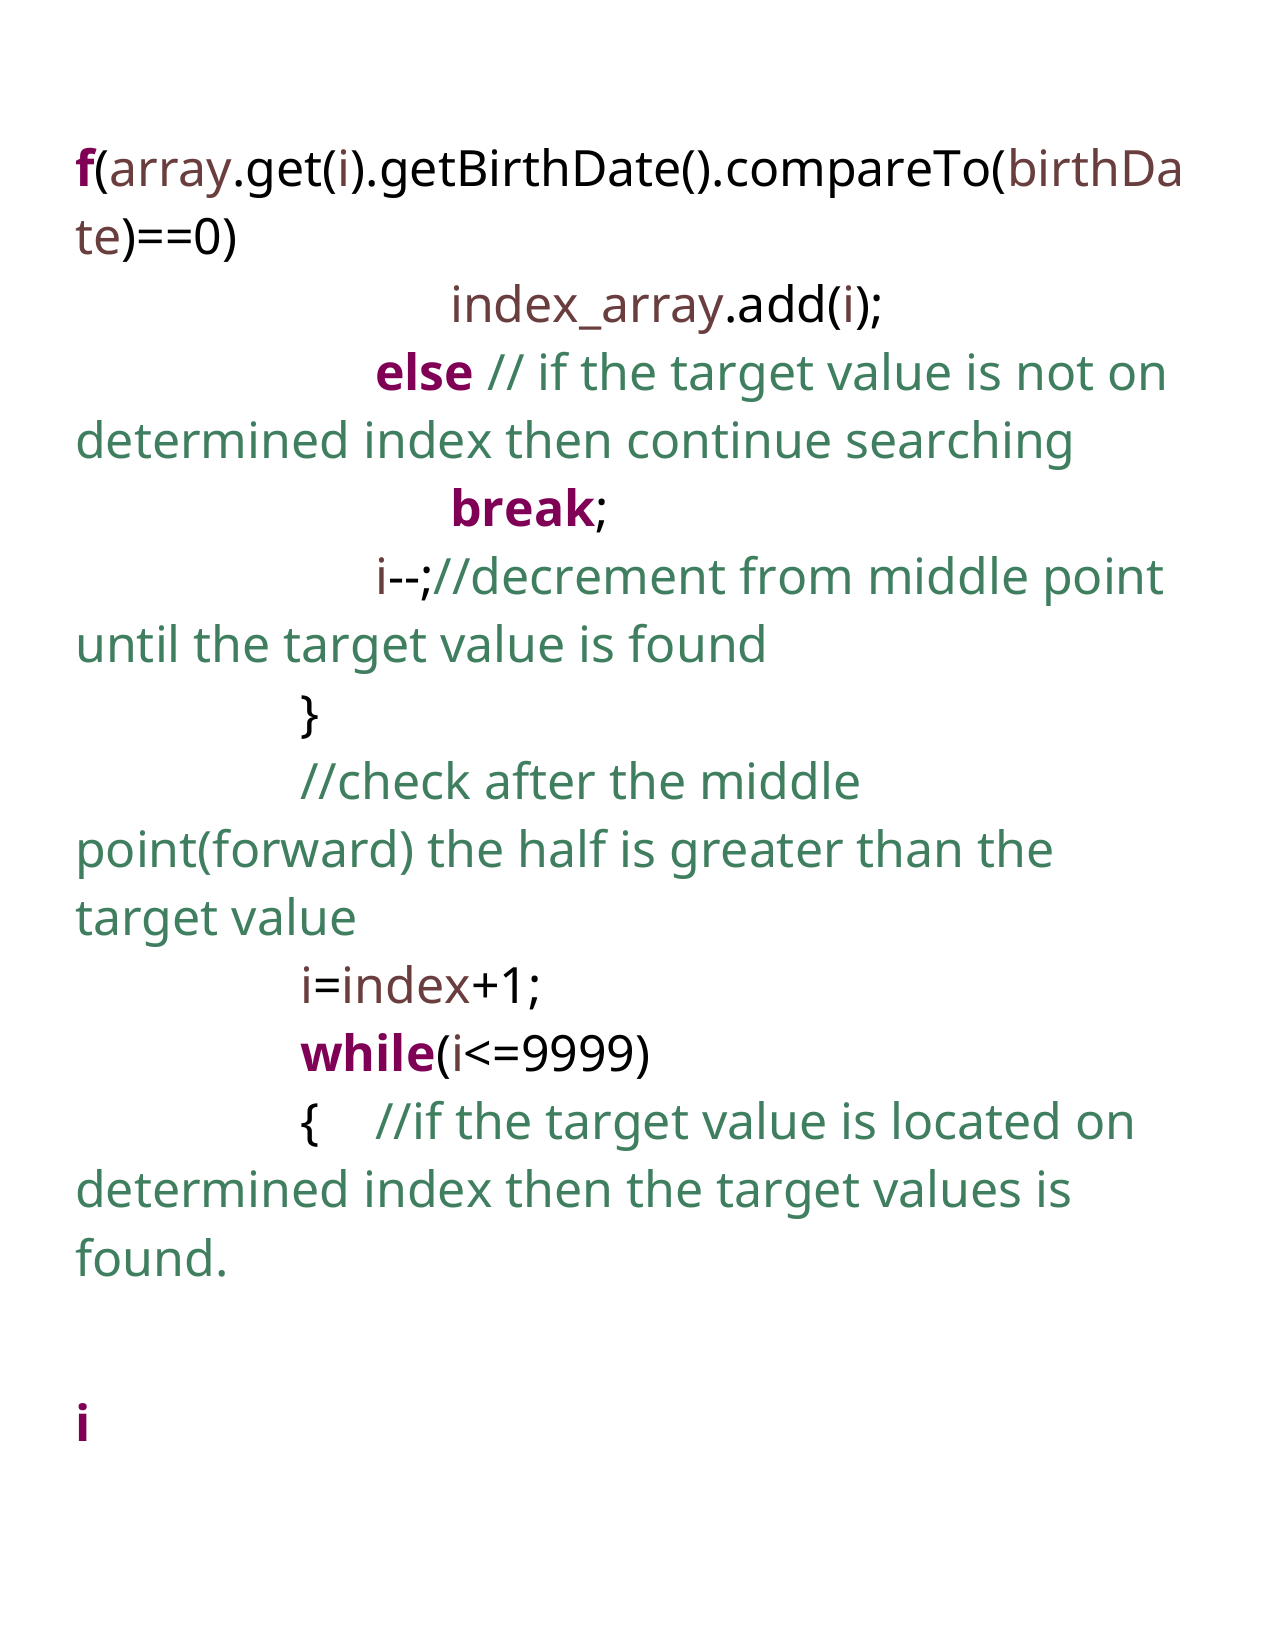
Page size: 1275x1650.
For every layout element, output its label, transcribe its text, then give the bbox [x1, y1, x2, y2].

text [75, 1291, 1200, 1456]
text index_array.add(i); [75, 269, 1200, 337]
text } [75, 677, 1200, 746]
text break; [75, 473, 1200, 541]
text while(i<=9999) [75, 1018, 1200, 1086]
text //check after the middle point(forward) the half is greater than the target value [75, 746, 1200, 950]
text i=index+1; [75, 950, 1200, 1018]
text else // if the target value is not on determined index then continue searching [75, 337, 1200, 473]
text { //if the target value is located on determined index then the target values is found. [75, 1086, 1200, 1291]
text i--;//decrement from middle point until the target value is found [75, 541, 1200, 677]
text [75, 132, 1200, 269]
